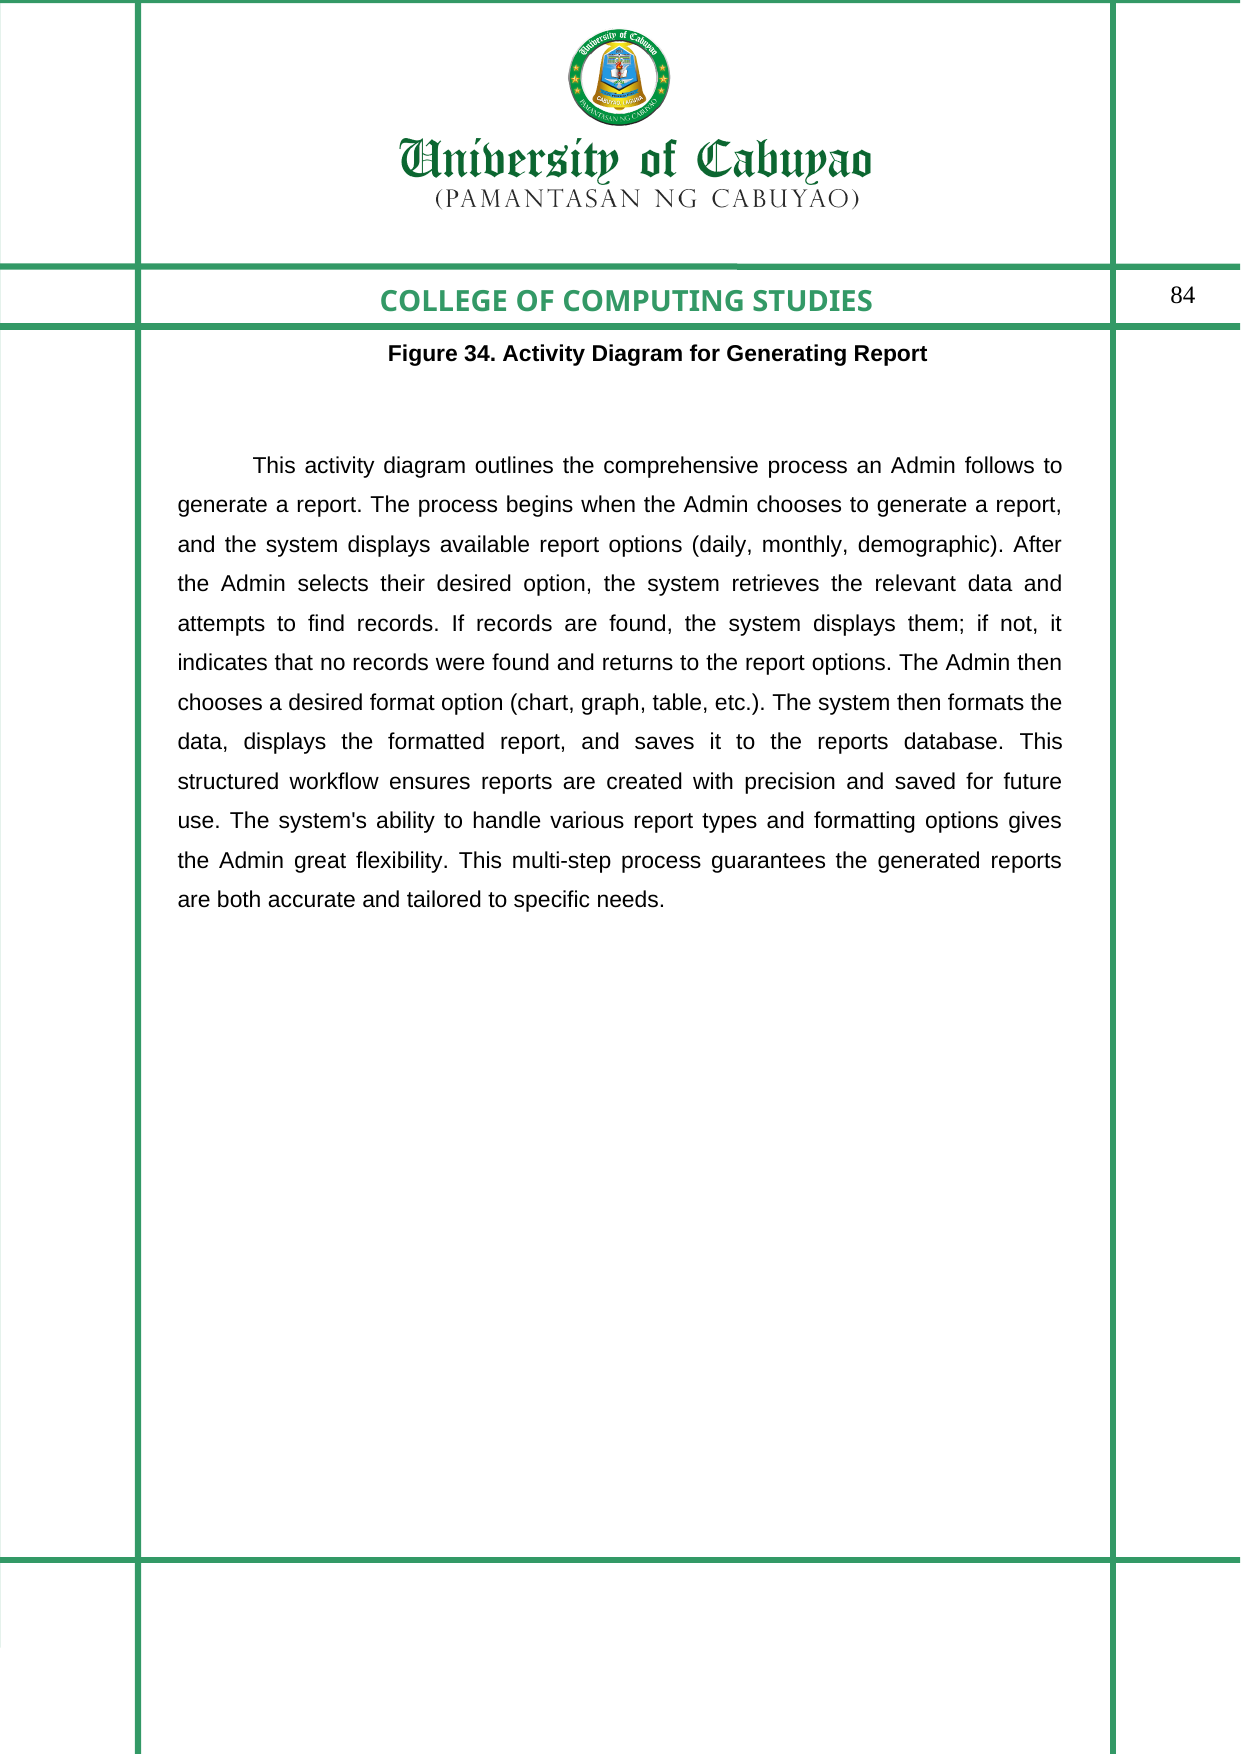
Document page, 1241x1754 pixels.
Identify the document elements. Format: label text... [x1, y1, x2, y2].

picture [1116, 4, 1125, 263]
text This activity diagram outlines the comprehensive process an Admin follows to generate a report. The process begins when the Admin chooses to generate a report, and the system displays available report options (daily, monthly, demographic). After the Admin selects their desired option, the system retrieves the relevant data and attempts to find records. If records are found, the system displays them; if not, it indicates that no records were found and returns to the report options. The Admin then chooses a desired format option (chart, graph, table, etc.). The system then formats the data, displays the formatted report, and saves it to the reports database. This structured workflow ensures reports are created with precision and saved for future use. The system's ability to handle various report types and formatting options gives the Admin great flexibility. This multi-step process guarantees the generated reports are both accurate and tailored to specific needs. [177, 452, 1063, 912]
picture [144, 4, 1110, 263]
text Figure 34. Activity Diagram for Generating Report [177, 339, 1063, 366]
